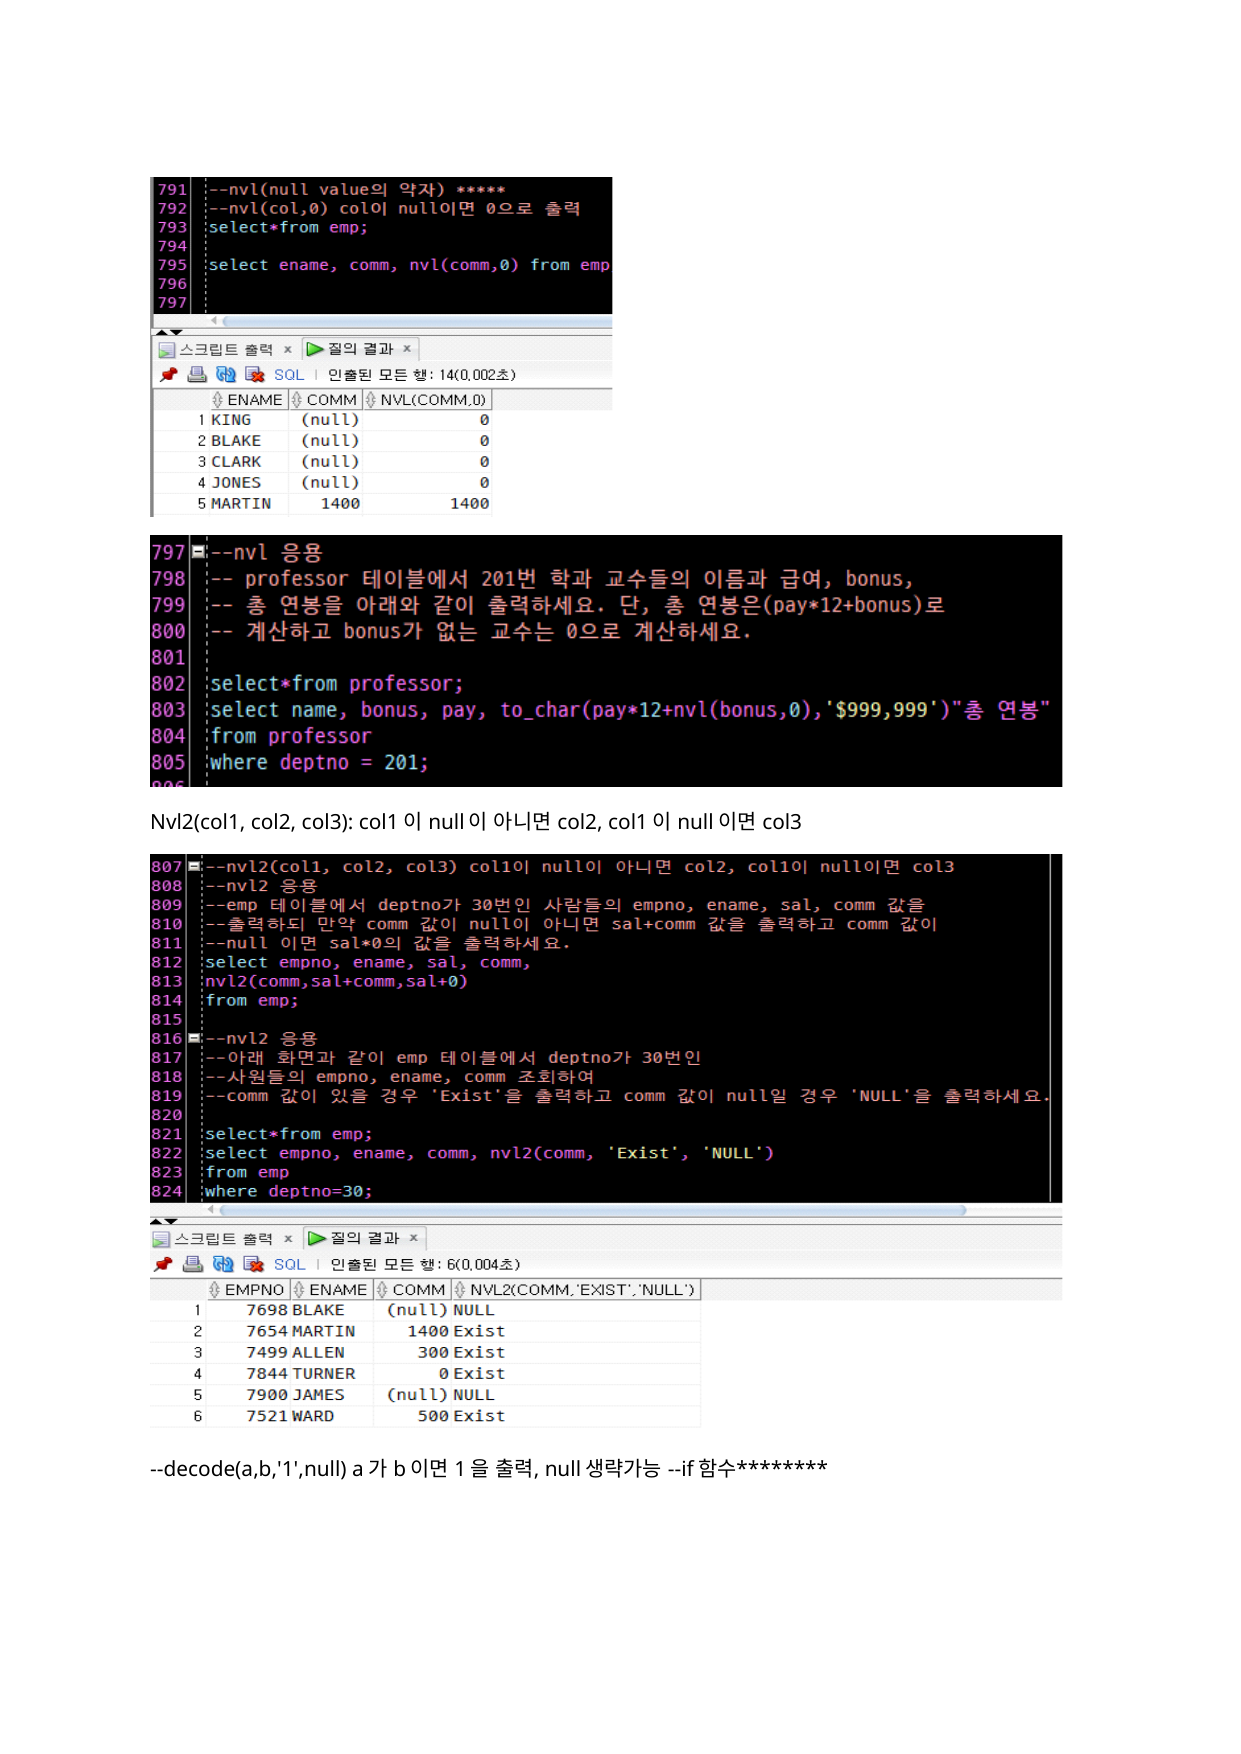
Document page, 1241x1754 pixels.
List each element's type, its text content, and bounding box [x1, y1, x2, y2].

picture [150, 535, 1063, 787]
picture [150, 854, 1063, 1433]
picture [150, 177, 613, 517]
text Nvl2(col1, col2, col3): col1이 null이 아니면 col2, col1이 null이면 col3 [150, 806, 1090, 836]
text --decode(a,b,'1',null) a가 b이면 1을 출력, null생략가능 --if함수******** [150, 1452, 1090, 1482]
